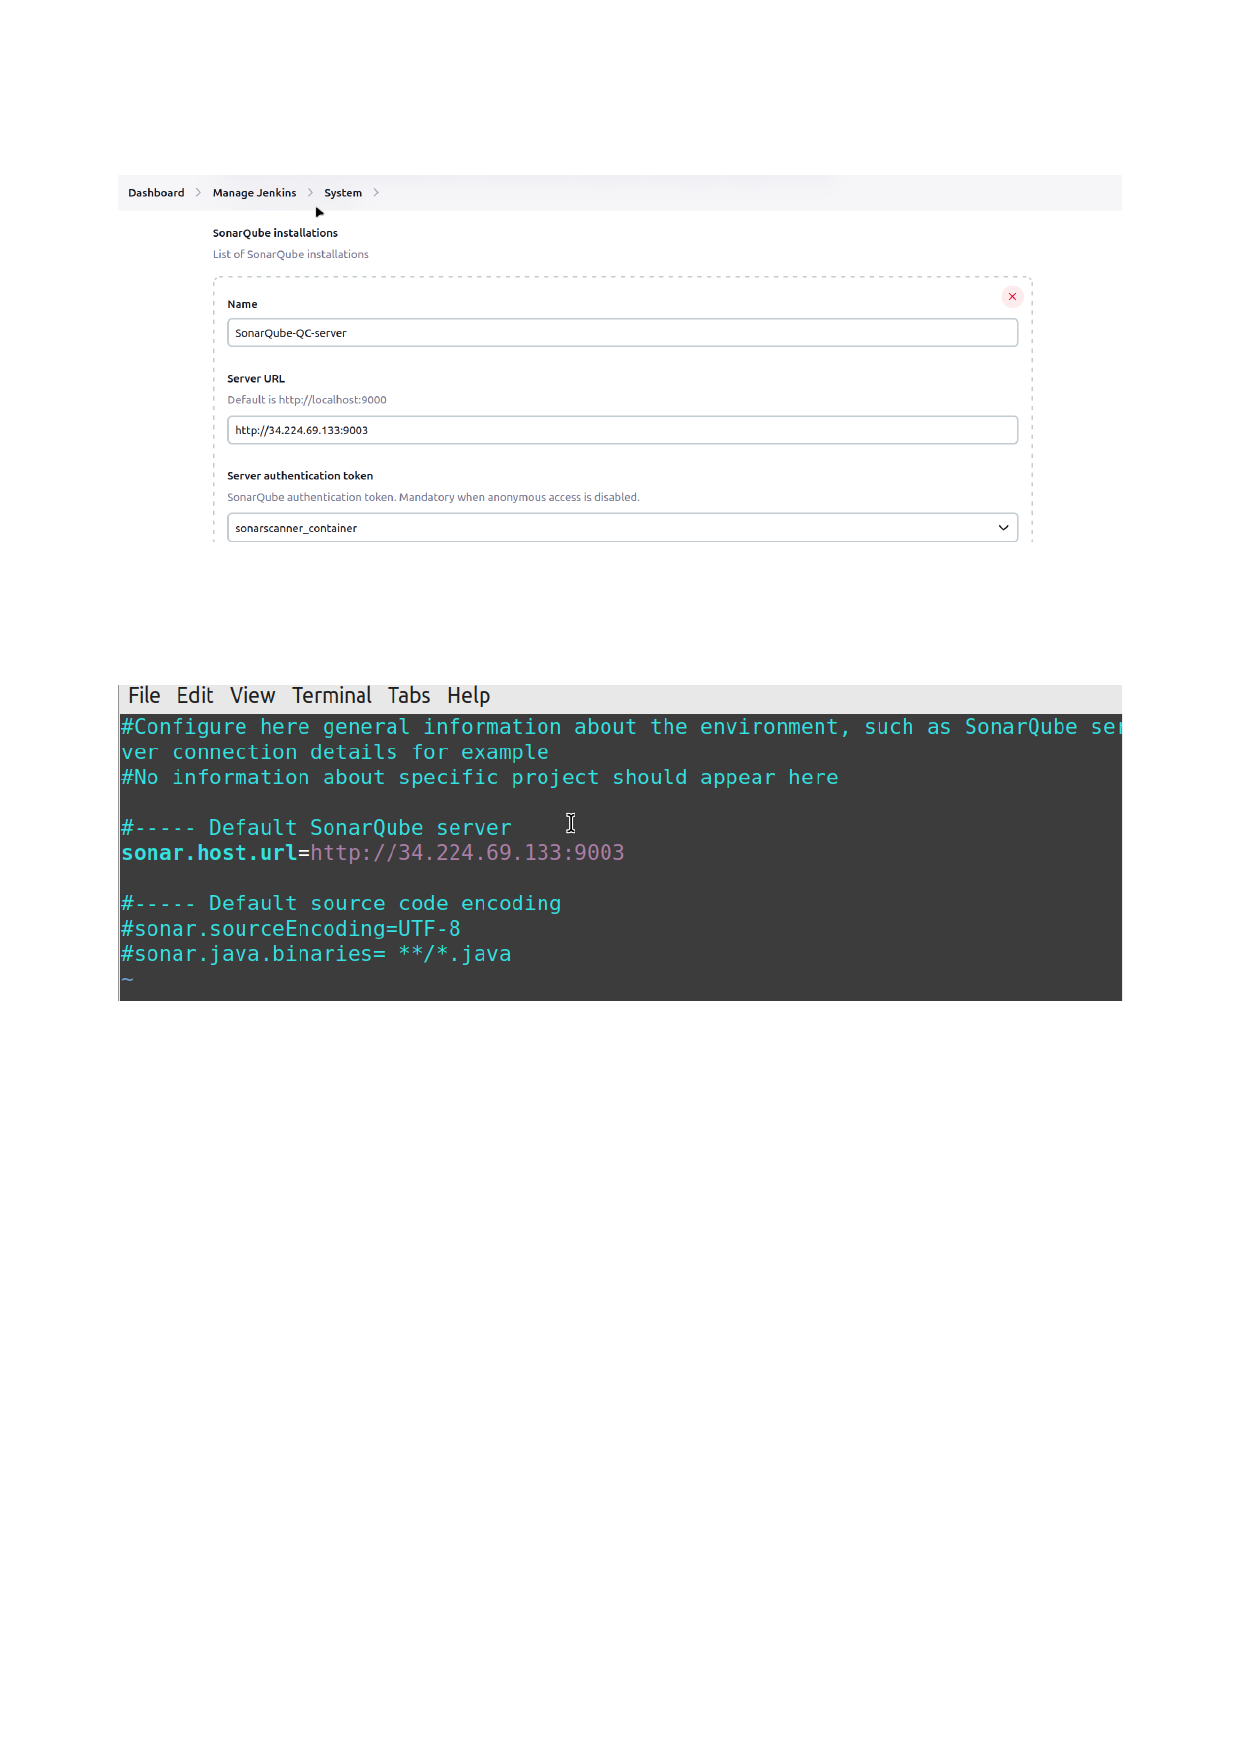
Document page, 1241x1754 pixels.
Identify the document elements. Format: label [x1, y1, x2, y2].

picture [118, 685, 1123, 1001]
picture [118, 175, 1123, 542]
